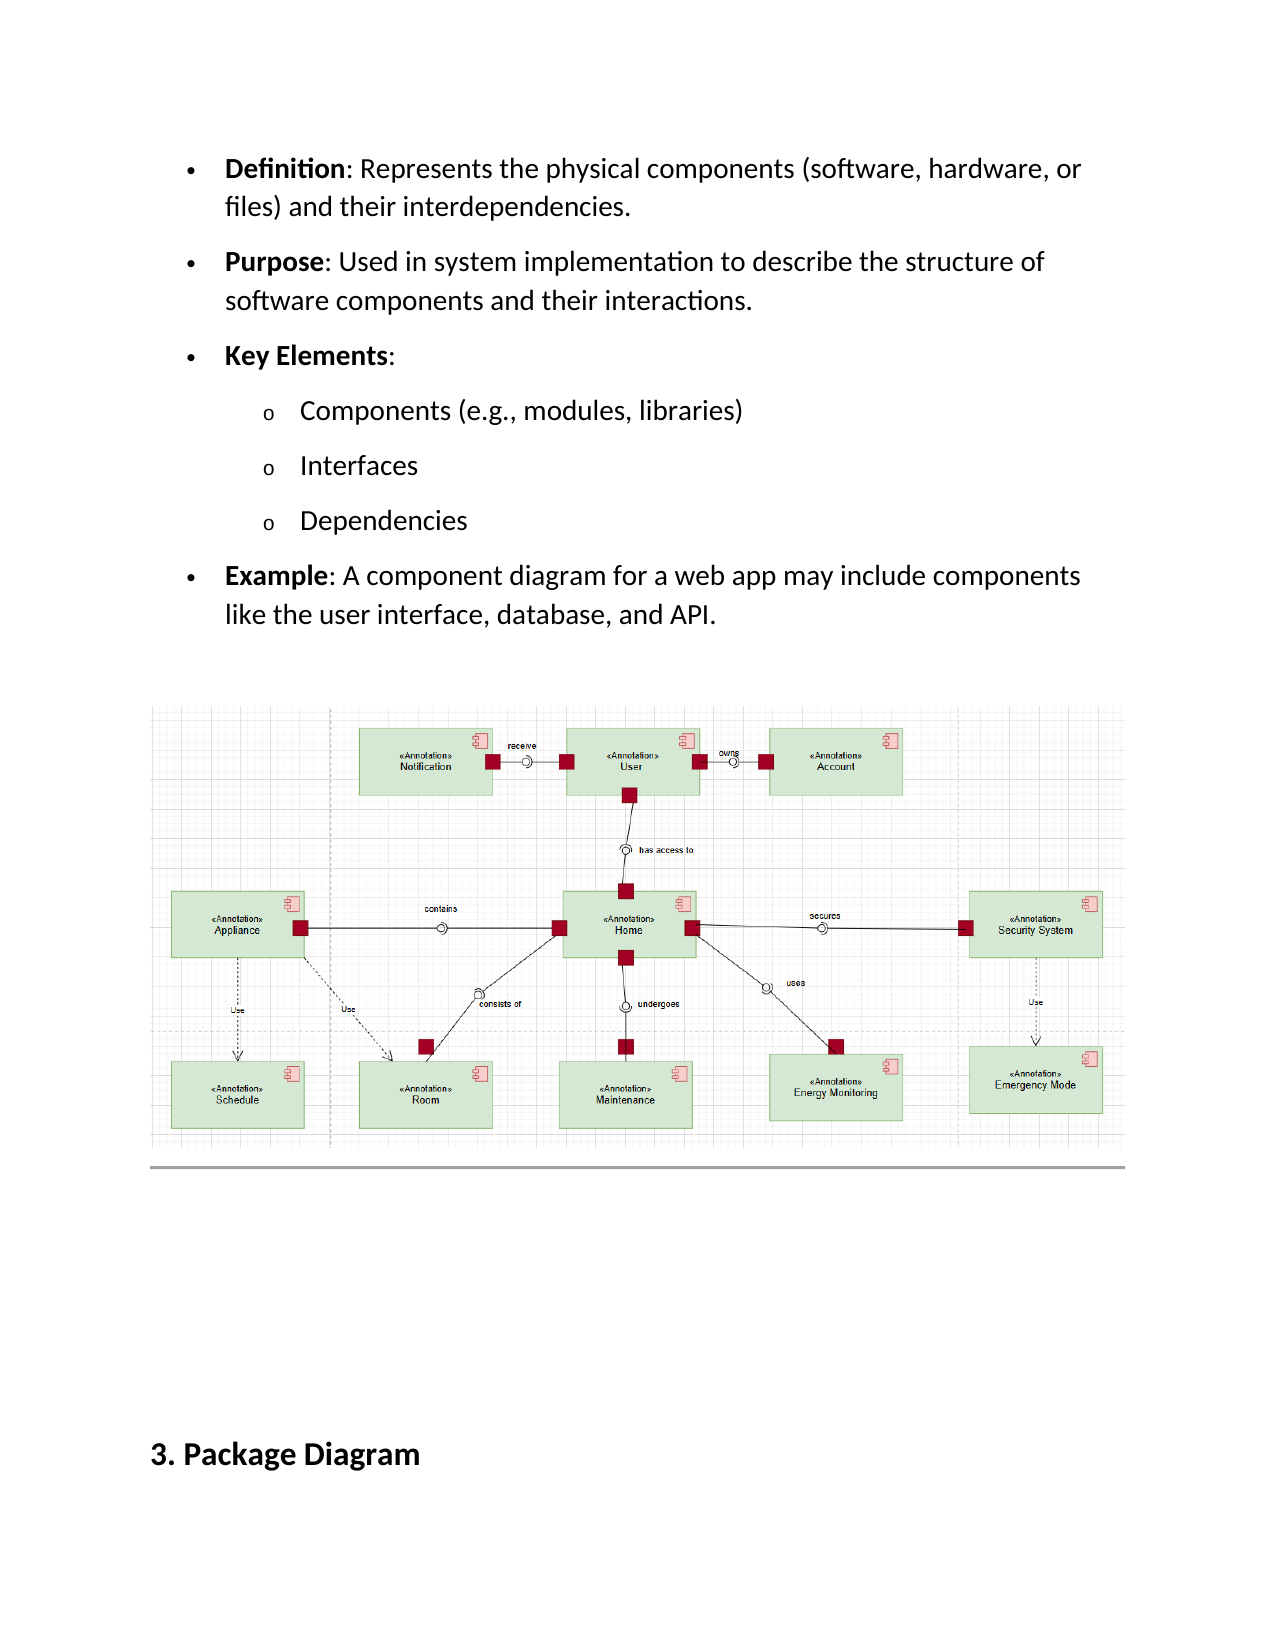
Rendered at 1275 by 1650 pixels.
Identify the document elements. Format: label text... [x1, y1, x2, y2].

list Dependencies [262, 502, 1125, 538]
list Components (e.g., modules, libraries) [262, 392, 1125, 428]
picture [150, 706, 1125, 1148]
list Example: A component diagram for a web app may include components like the user interface, database, and API. [187, 557, 1125, 632]
list Key Elements: [187, 337, 1125, 373]
text 3. Package Diagram [150, 1433, 1125, 1474]
list Definition: Represents the physical components (software, hardware, or files) and their interdependencies. [187, 150, 1125, 224]
list Interfaces [262, 447, 1125, 483]
list Purpose: Used in system implementation to describe the structure of software components and their interactions. [187, 243, 1125, 318]
